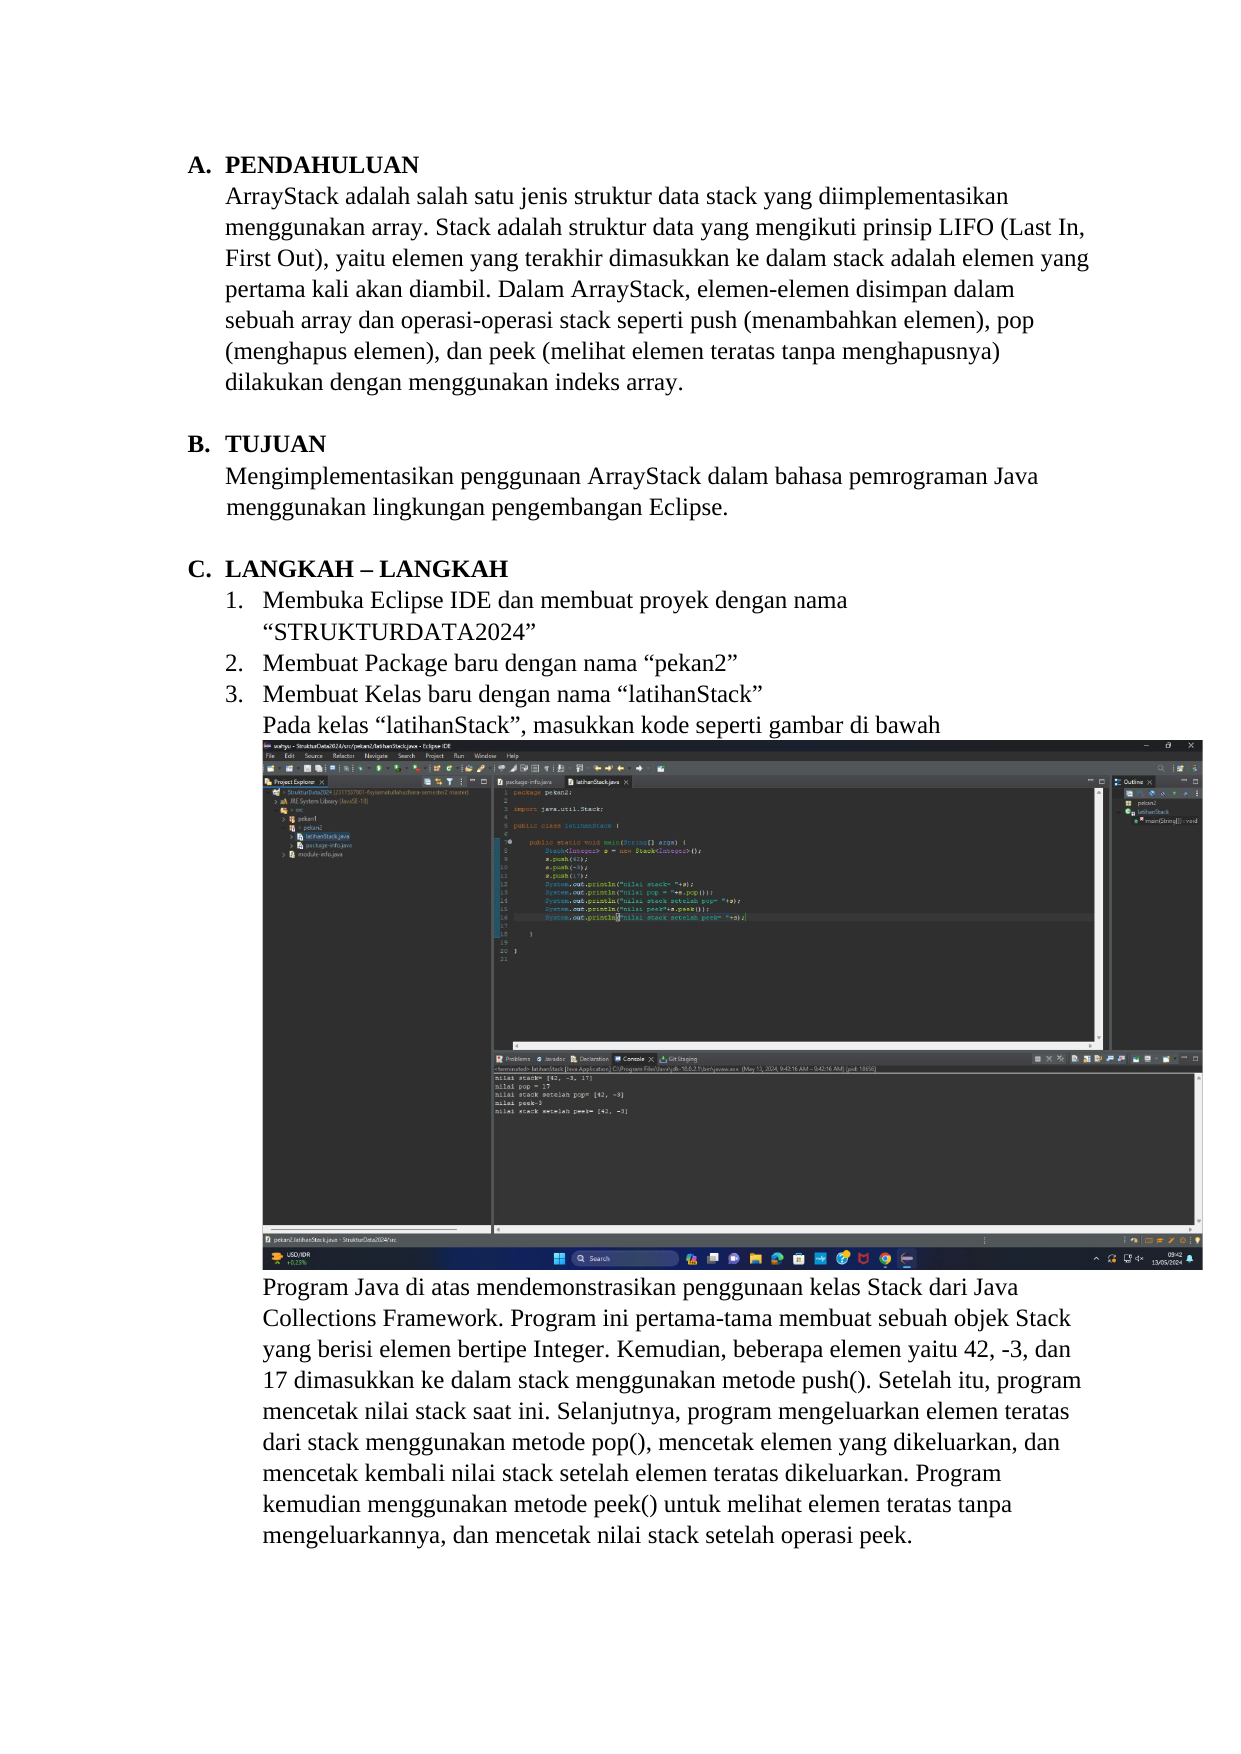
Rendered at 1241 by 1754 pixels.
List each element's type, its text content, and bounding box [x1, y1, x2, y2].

list PENDAHULUAN [187, 150, 1090, 179]
list Membuka Eclipse IDE dan membuat proyek dengan nama “STRUKTURDATA2024” [225, 586, 1090, 645]
list Membuat Package baru dengan nama “pekan2” [225, 648, 1090, 676]
list LANGKAH – LANGKAH [187, 554, 1090, 583]
list TUJUAN [187, 429, 1090, 458]
list Pada kelas “latihanStack”, masukkan kode seperti gambar di bawah [262, 710, 1090, 738]
text Program Java di atas mendemonstrasikan penggunaan kelas Stack dari Java Collections Framework. Program ini pertama-tama membuat sebuah objek Stack yang berisi elemen bertipe Integer. Kemudian, beberapa elemen yaitu 42, -3, dan 17 dimasukkan ke dalam stack menggunakan metode push(). Setelah itu, program mencetak nilai stack saat ini. Selanjutnya, program mengeluarkan elemen teratas dari stack menggunakan metode pop(), mencetak elemen yang dikeluarkan, dan mencetak kembali nilai stack setelah elemen teratas dikeluarkan. Program kemudian menggunakan metode peek() untuk melihat elemen teratas tanpa mengeluarkannya, dan mencetak nilai stack setelah operasi peek. [262, 1272, 1090, 1549]
list ArrayStack adalah salah satu jenis struktur data stack yang diimplementasikan menggunakan array. Stack adalah struktur data yang mengikuti prinsip LIFO (Last In, First Out), yaitu elemen yang terakhir dimasukkan ke dalam stack adalah elemen yang pertama kali akan diambil. Dalam ArrayStack, elemen-elemen disimpan dalam sebuah array dan operasi-operasi stack seperti push (menambahkan elemen), pop (menghapus elemen), dan peek (melihat elemen teratas tanpa menghapusnya) dilakukan dengan menggunakan indeks array. [225, 181, 1090, 396]
picture [262, 740, 1203, 1270]
text Mengimplementasikan penggunaan ArrayStack dalam bahasa pemrograman Java menggunakan lingkungan pengembangan Eclipse. [225, 461, 1090, 521]
list Membuat Kelas baru dengan nama “latihanStack” [225, 679, 1090, 707]
